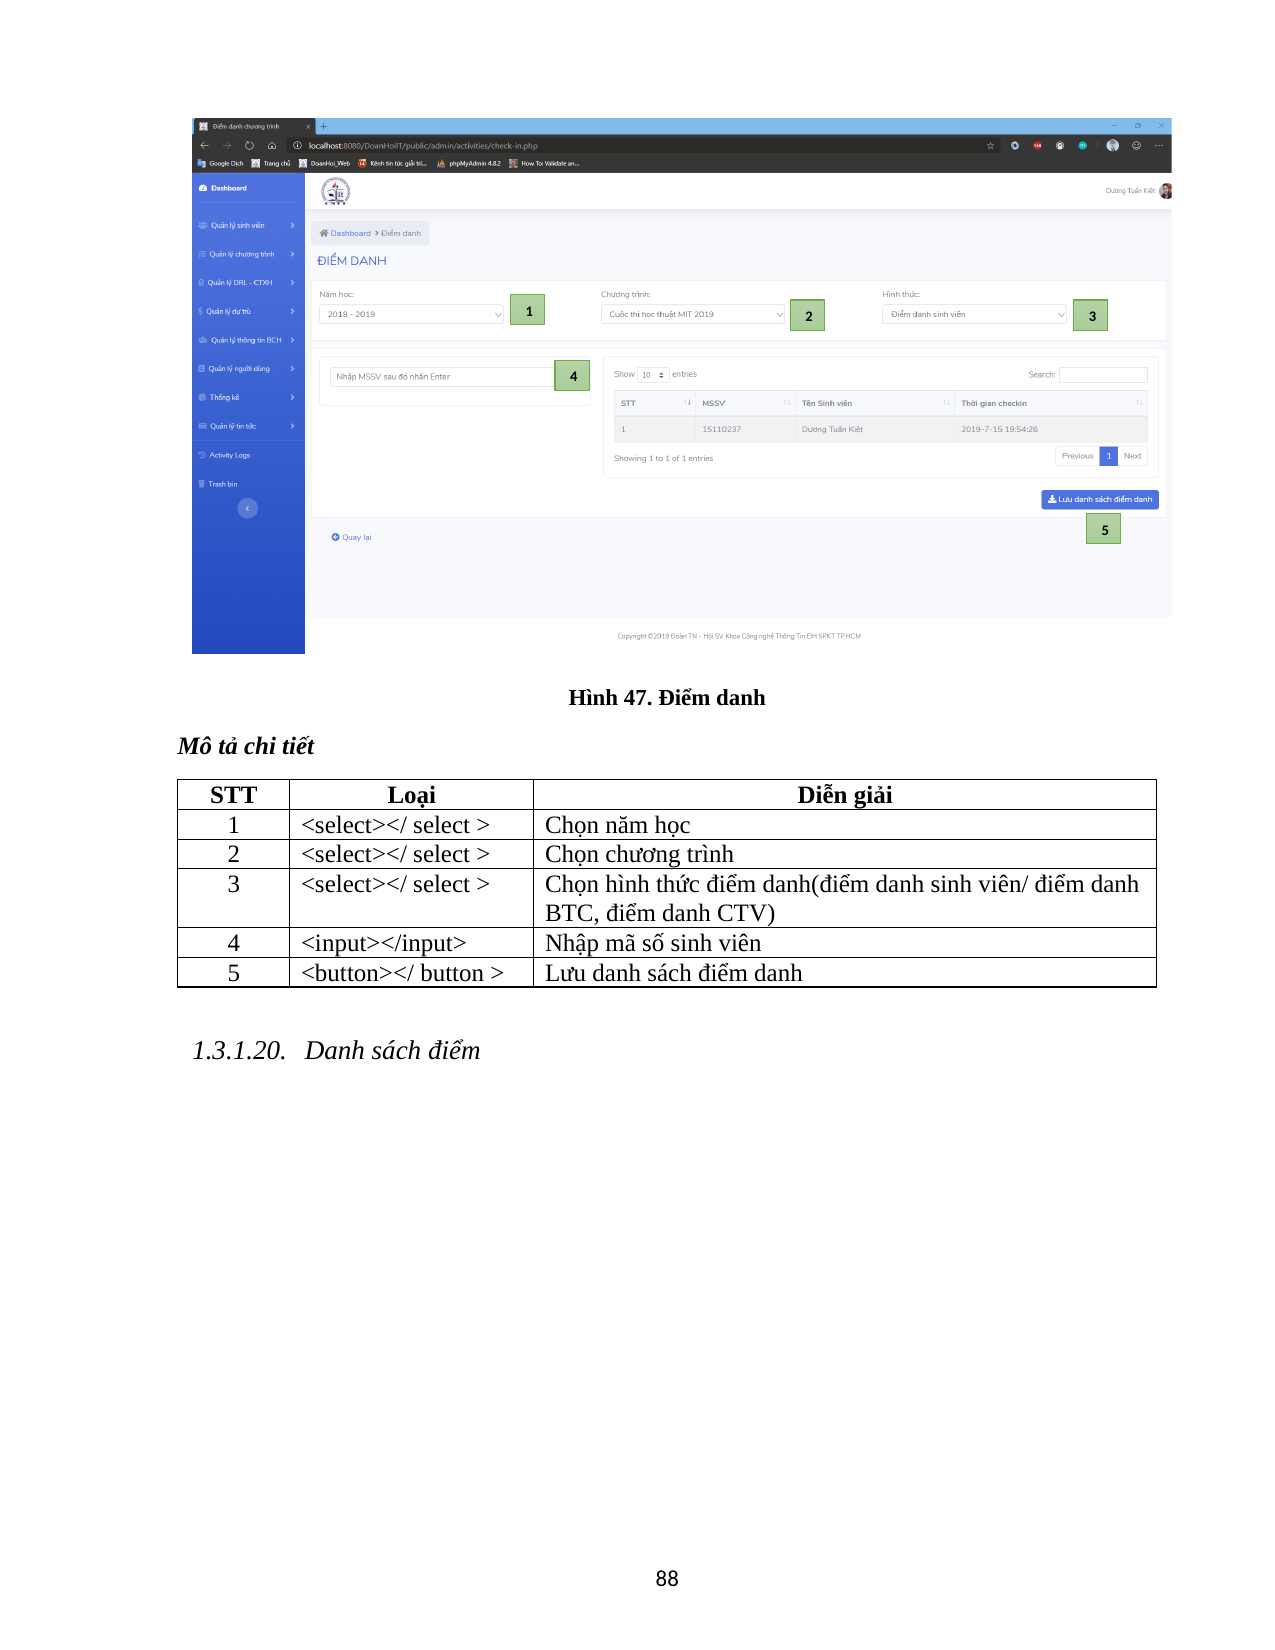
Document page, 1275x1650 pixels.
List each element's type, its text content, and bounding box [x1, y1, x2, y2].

list Danh sách điểm [192, 1034, 1157, 1066]
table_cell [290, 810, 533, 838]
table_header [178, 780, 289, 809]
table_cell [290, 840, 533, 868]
text Mô tả chi tiết [177, 731, 1157, 760]
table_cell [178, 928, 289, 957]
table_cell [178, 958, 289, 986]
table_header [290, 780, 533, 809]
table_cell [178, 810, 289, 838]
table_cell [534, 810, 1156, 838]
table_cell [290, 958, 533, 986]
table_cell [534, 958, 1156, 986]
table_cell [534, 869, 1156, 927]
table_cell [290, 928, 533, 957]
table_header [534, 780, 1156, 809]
picture [192, 118, 1172, 654]
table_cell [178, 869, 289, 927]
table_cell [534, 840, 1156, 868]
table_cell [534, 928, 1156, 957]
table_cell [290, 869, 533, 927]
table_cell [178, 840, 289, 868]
